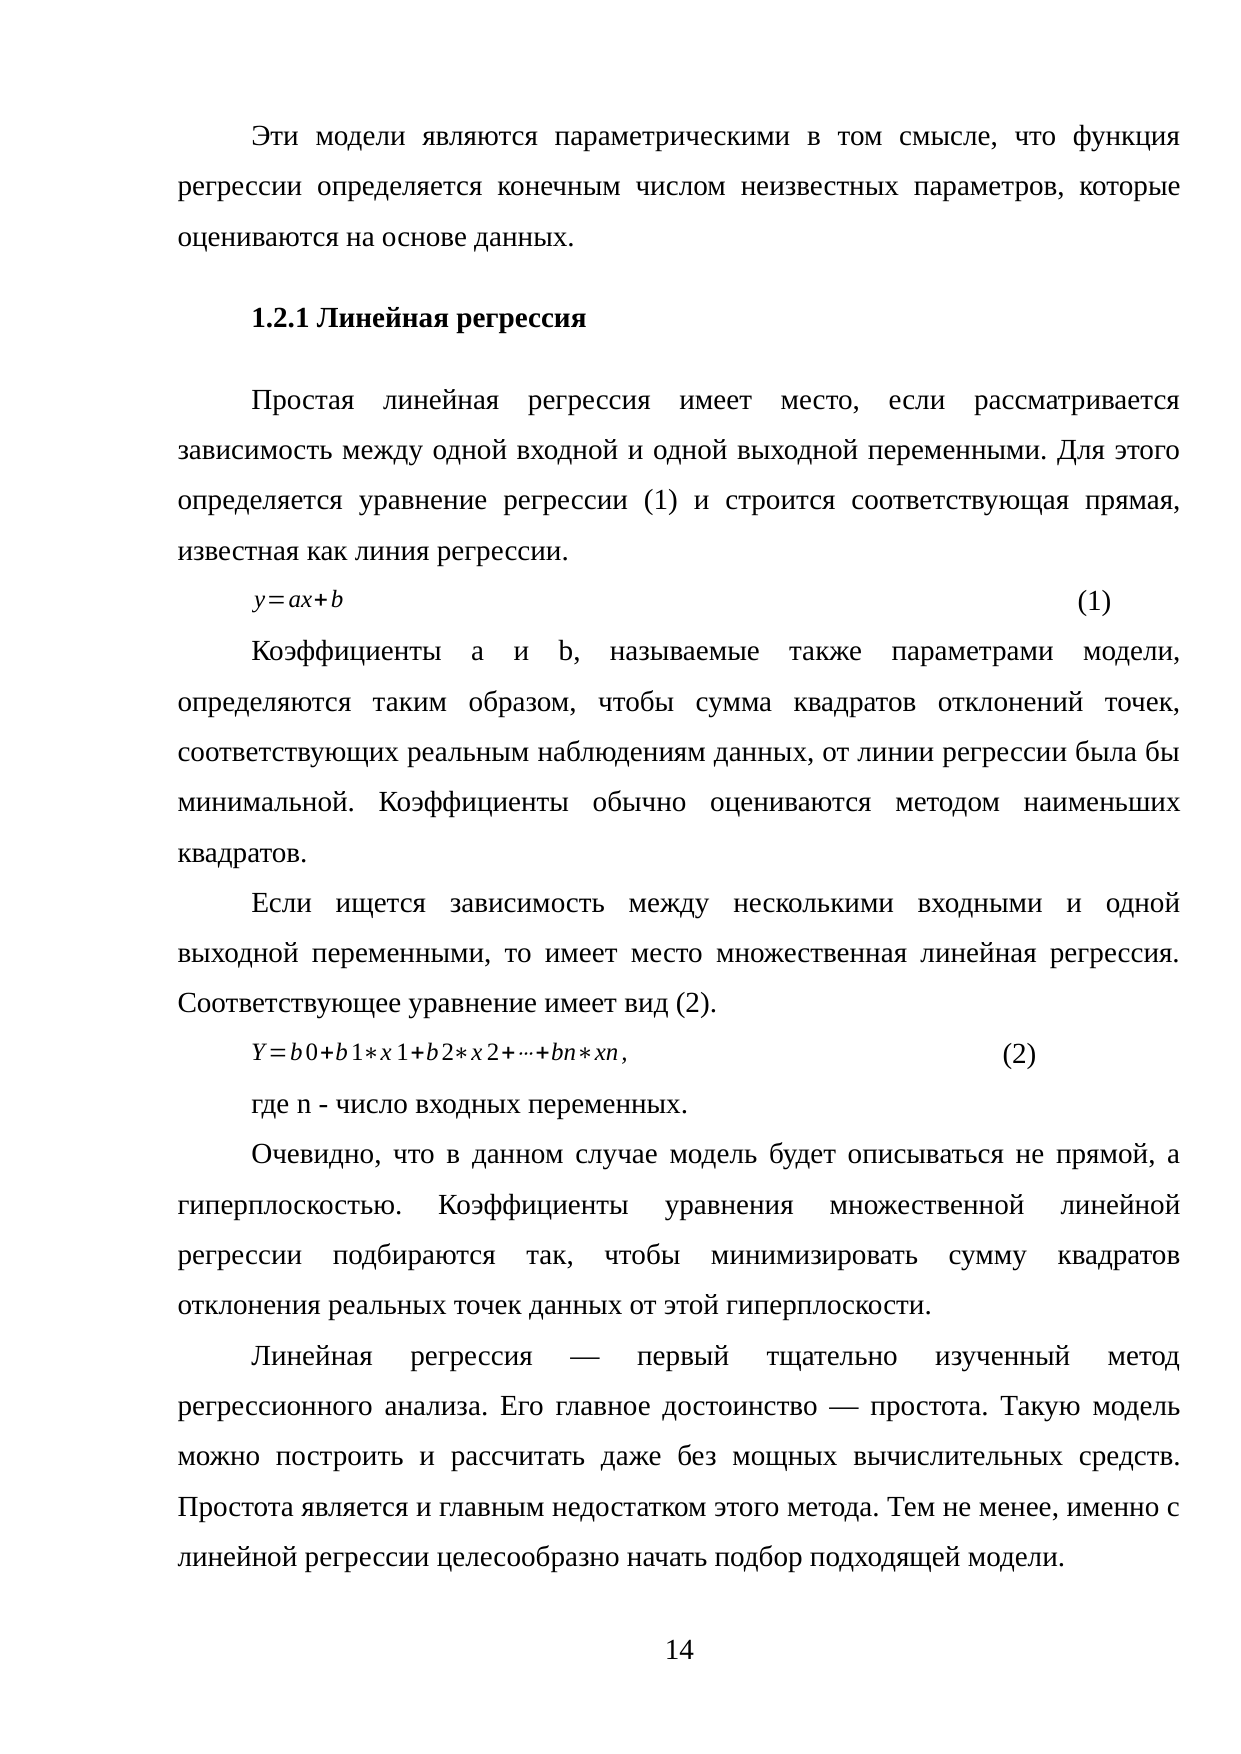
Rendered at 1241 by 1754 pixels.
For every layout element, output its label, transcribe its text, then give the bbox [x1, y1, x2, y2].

text (1) [177, 583, 1181, 617]
subtitle 1.2.1 Линейная регрессия [177, 300, 1181, 334]
text Линейная регрессия — первый тщательно изученный метод регрессионного анализа. Его главное достоинство — простота. Такую модель можно построить и рассчитать даже без мощных вычислительных средств. Простота является и главным недостатком этого метода. Тем не менее, именно с линейной регрессии целесообразно начать подбор подходящей модели. [177, 1338, 1181, 1573]
text Эти модели являются параметрическими в том смысле, что функция регрессии определяется конечным числом неизвестных параметров, которые оцениваются на основе данных. [177, 118, 1181, 252]
text Коэффициенты a и b, называемые также параметрами модели, определяются таким образом, чтобы сумма квадратов отклонений точек, соответствующих реальным наблюдениям данных, от линии регрессии была бы минимальной. Коэффициенты обычно оцениваются методом наименьших квадратов. [177, 633, 1181, 868]
text где n - число входных переменных. [177, 1086, 1181, 1120]
text Если ищется зависимость между несколькими входными и одной выходной переменными, то имеет место множественная линейная регрессия. Соответствующее уравнение имеет вид (2). [177, 885, 1181, 1019]
text Простая линейная регрессия имеет место, если рассматривается зависимость между одной входной и одной выходной переменными. Для этого определяется уравнение регрессии (1) и строится соответствующая прямая, известная как линия регрессии. [177, 382, 1181, 566]
text (2) [177, 1036, 1181, 1069]
text Очевидно, что в данном случае модель будет описываться не прямой, а гиперплоскостью. Коэффициенты уравнения множественной линейной регрессии подбираются так, чтобы минимизировать сумму квадратов отклонения реальных точек данных от этой гиперплоскости. [177, 1137, 1181, 1321]
